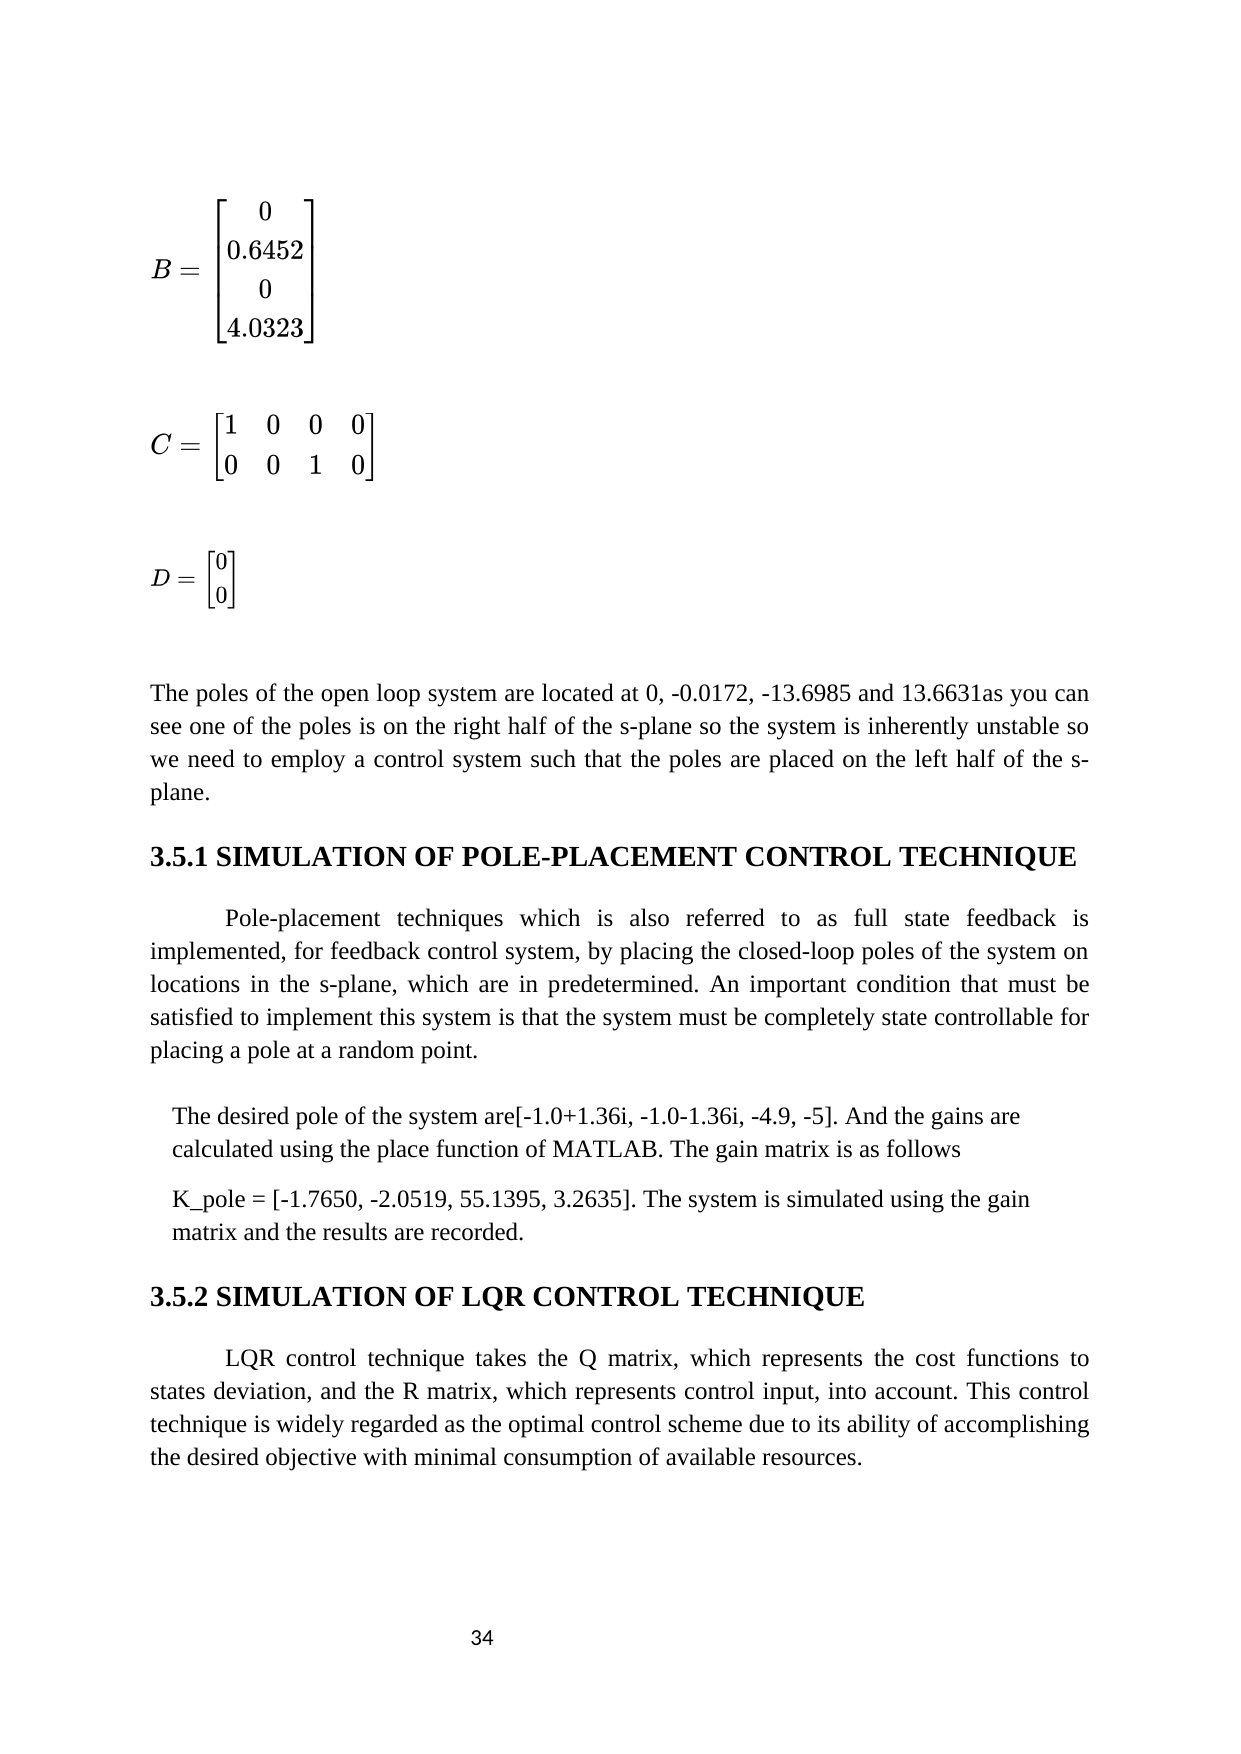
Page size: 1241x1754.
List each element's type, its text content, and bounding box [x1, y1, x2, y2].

text The poles of the open loop system are located at 0, -0.0172, -13.6985 and 13.6631as you can see one of the poles is on the right half of the s-plane so the system is inherently unstable so we need to employ a control system such that the poles are placed on the left half of the s-plane. [150, 678, 1090, 806]
picture [150, 550, 240, 609]
text K_pole = [-1.7650, -2.0519, 55.1395, 3.2635]. The system is simulated using the gain matrix and the results are recorded. [172, 1184, 1090, 1246]
text The desired pole of the system are[-1.0+1.36i, -1.0-1.36i, -4.9, -5]. And the gains are calculated using the place function of MATLAB. The gain matrix is as follows [172, 1101, 1090, 1163]
picture [150, 198, 322, 344]
subtitle 3.5.1 SIMULATION OF POLE-PLACEMENT CONTROL TECHNIQUE [150, 839, 1090, 873]
text Pole-placement techniques which is also referred to as full state feedback is implemented, for feedback control system, by placing the closed-loop poles of the system on locations in the s-plane, which are in predetermined. An important condition that must be satisfied to implement this system is that the system must be completely state controllable for placing a pole at a random point. [150, 903, 1090, 1064]
text LQR control technique takes the Q matrix, which represents the cost functions to states deviation, and the R matrix, which represents control input, into account. This control technique is widely regarded as the optimal control scheme due to its ability of accomplishing the desired objective with minimal consumption of available resources. [150, 1343, 1090, 1471]
picture [150, 413, 380, 481]
subtitle 3.5.2 SIMULATION OF LQR CONTROL TECHNIQUE [150, 1279, 1090, 1312]
